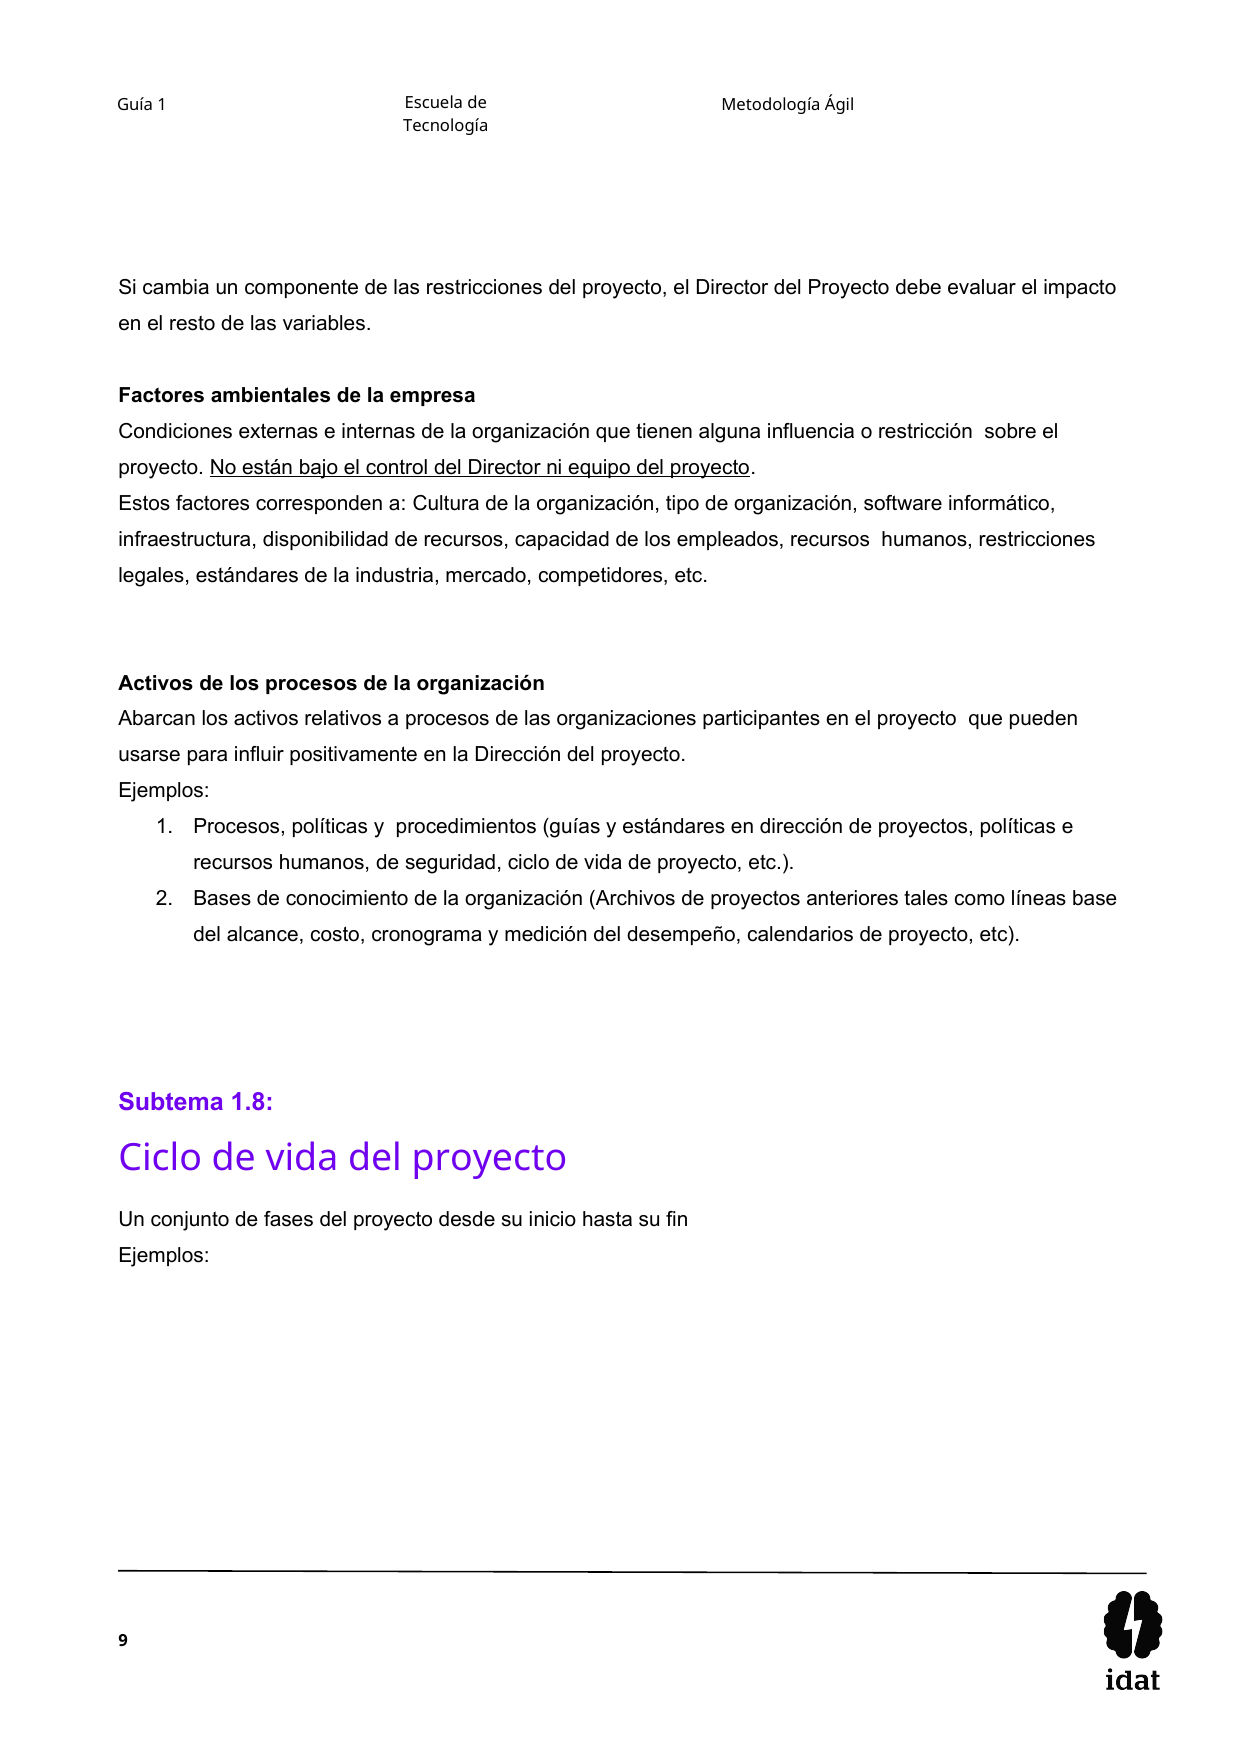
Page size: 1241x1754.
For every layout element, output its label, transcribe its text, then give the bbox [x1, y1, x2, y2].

text Ciclo de vida del proyecto [118, 1130, 1122, 1181]
text Subtema 1.8: [118, 1087, 1122, 1116]
list Bases de conocimiento de la organización (Archivos de proyectos anteriores tales como líneas base del alcance, costo, cronograma y medición del desempeño, calendarios de proyecto, etc). [156, 886, 1122, 946]
text Ejemplos: [118, 778, 1122, 802]
text Si cambia un componente de las restricciones del proyecto, el Director del Proyecto debe evaluar el impacto en el resto de las variables. [118, 275, 1122, 335]
text Un conjunto de fases del proyecto desde su inicio hasta su fin [118, 1207, 1122, 1231]
text Activos de los procesos de la organización [118, 670, 1122, 694]
text Condiciones externas e internas de la organización que tienen alguna influencia o restricción sobre el proyecto. No están bajo el control del Director ni equipo del proyecto. [118, 419, 1122, 479]
text Ejemplos: [118, 1243, 1122, 1267]
text Factores ambientales de la empresa [118, 383, 1122, 407]
picture [1103, 1591, 1163, 1690]
text Abarcan los activos relativos a procesos de las organizaciones participantes en el proyecto que pueden usarse para influir positivamente en la Dirección del proyecto. [118, 706, 1122, 766]
list Procesos, políticas y procedimientos (guías y estándares en dirección de proyectos, políticas e recursos humanos, de seguridad, ciclo de vida de proyecto, etc.). [156, 814, 1122, 874]
text Estos factores corresponden a: Cultura de la organización, tipo de organización, software informático, infraestructura, disponibilidad de recursos, capacidad de los empleados, recursos humanos, restricciones legales, estándares de la industria, mercado, competidores, etc. [118, 491, 1122, 586]
